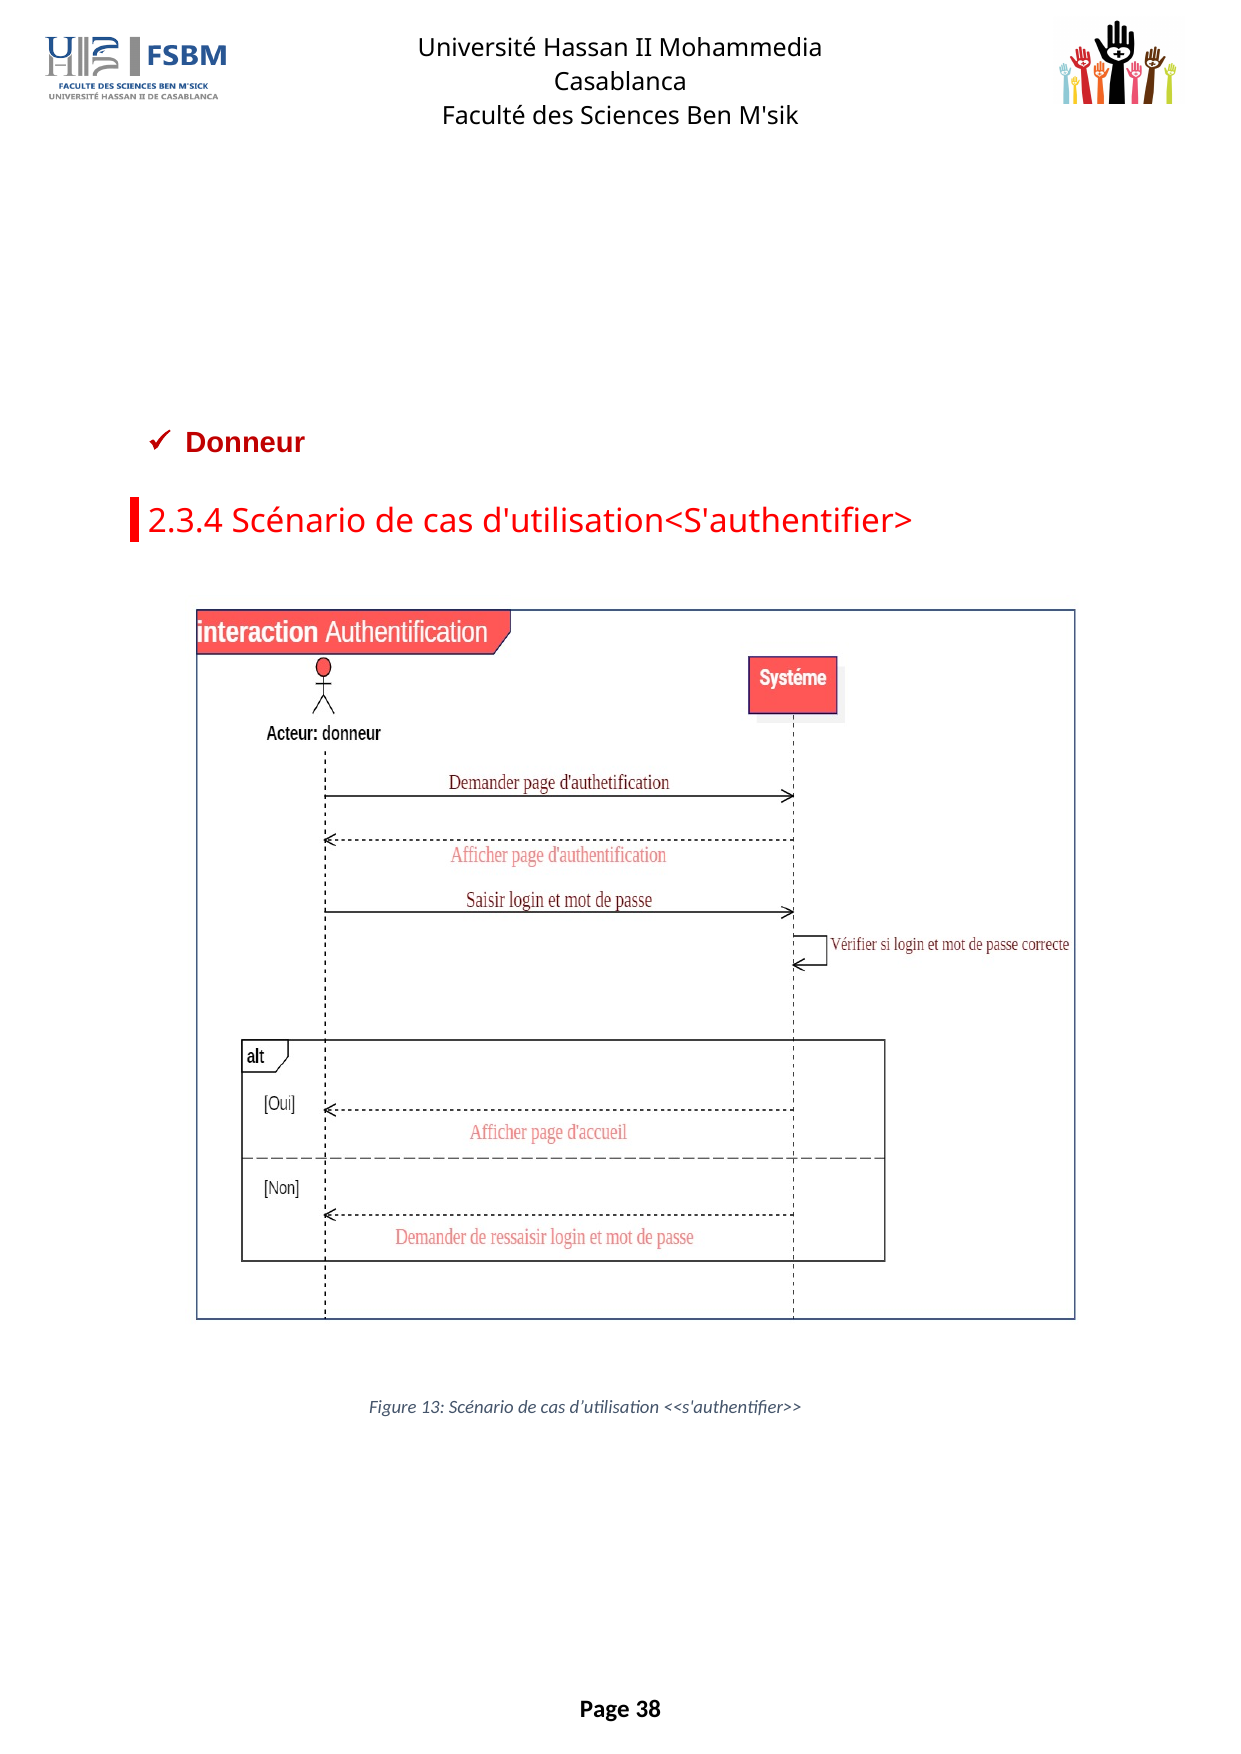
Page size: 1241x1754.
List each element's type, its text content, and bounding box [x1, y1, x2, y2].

picture [1054, 17, 1185, 104]
subtitle 2.3.4 Scénario de cas d'utilisation<S'authentifier> [139, 497, 1093, 542]
picture [33, 32, 234, 104]
picture [185, 595, 1130, 1377]
list Donneur [148, 425, 1093, 459]
